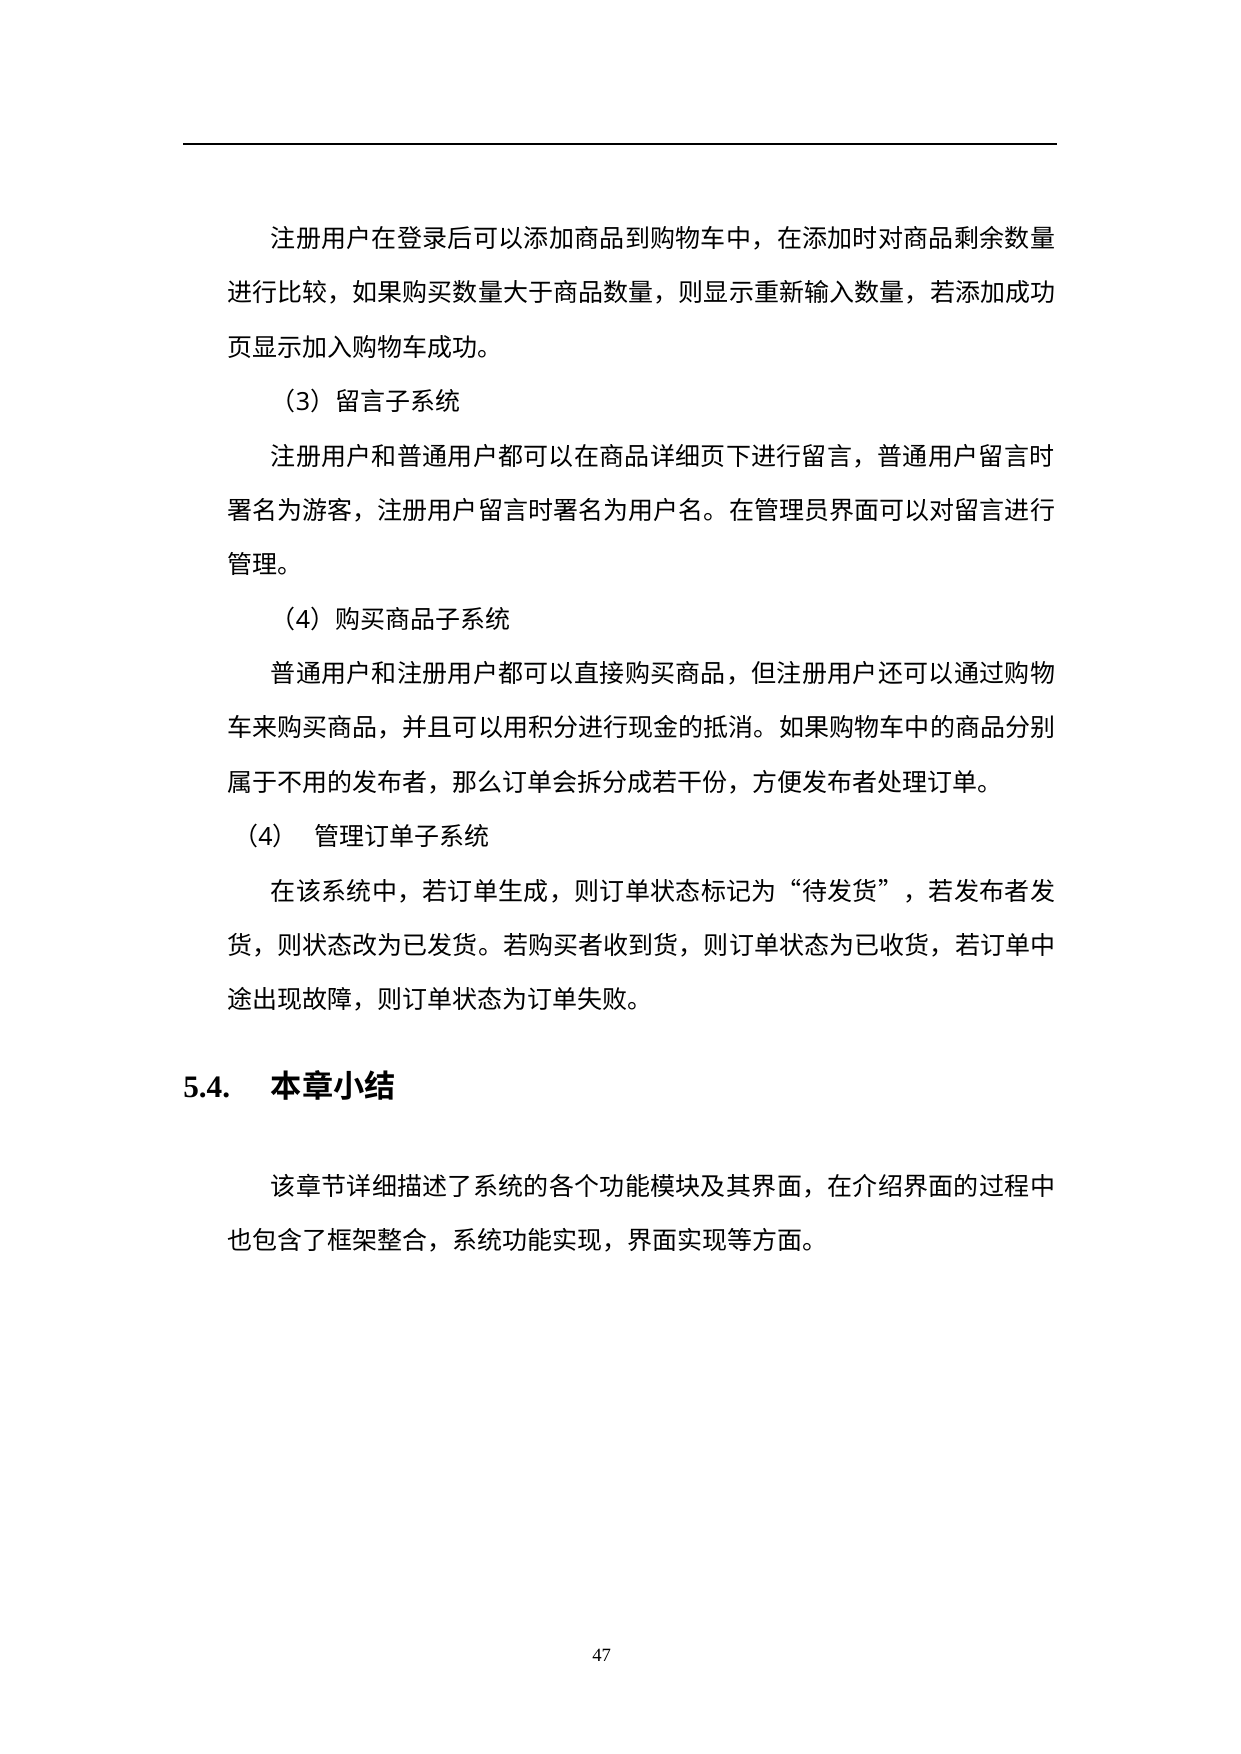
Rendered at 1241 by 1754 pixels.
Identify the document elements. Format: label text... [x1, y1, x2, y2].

text 注册用户在登录后可以添加商品到购物车中，在添加时对商品剩余数量进行比较，如果购买数量大于商品数量，则显示重新输入数量，若添加成功页显示加入购物车成功。 [227, 218, 1057, 363]
text 该章节详细描述了系统的各个功能模块及其界面，在介绍界面的过程中也包含了框架整合，系统功能实现，界面实现等方面。 [227, 1166, 1057, 1257]
text （4）购买商品子系统 [227, 599, 1057, 635]
text （3）留言子系统 [227, 382, 1057, 418]
text 普通用户和注册用户都可以直接购买商品，但注册用户还可以通过购物车来购买商品，并且可以用积分进行现金的抵消。如果购物车中的商品分别属于不用的发布者，那么订单会拆分成若干份，方便发布者处理订单。 [227, 653, 1057, 798]
list 管理订单子系统 [233, 817, 1057, 853]
text 在该系统中，若订单生成，则订单状态标记为“待发货”，若发布者发货，则状态改为已发货。若购买者收到货，则订单状态为已收货，若订单中途出现故障，则订单状态为订单失败。 [227, 871, 1057, 1016]
subtitle 本章小结 [183, 1061, 1057, 1106]
text 注册用户和普通用户都可以在商品详细页下进行留言，普通用户留言时署名为游客，注册用户留言时署名为用户名。在管理员界面可以对留言进行管理。 [227, 436, 1057, 581]
